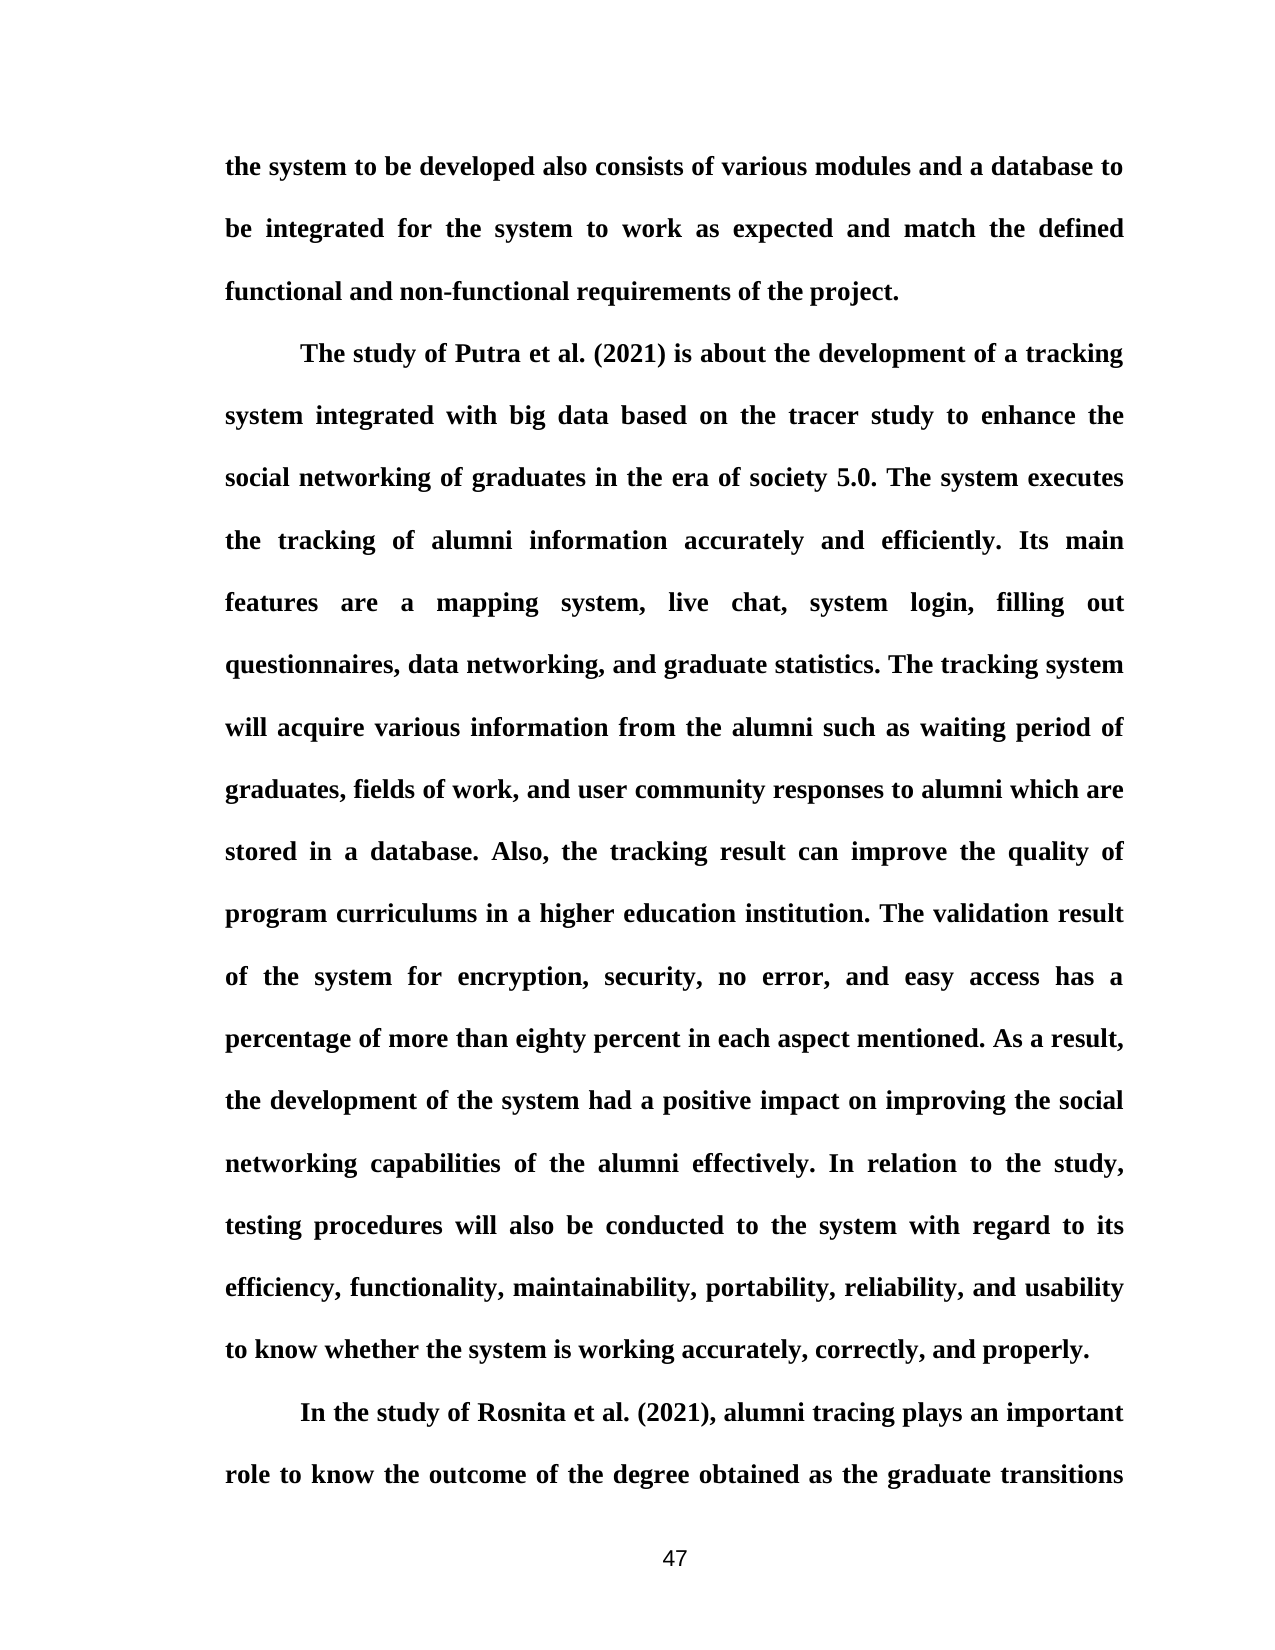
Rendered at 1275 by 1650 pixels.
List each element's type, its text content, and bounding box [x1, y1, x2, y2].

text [225, 150, 1125, 306]
text The study of Putra et al. (2021) is about the development of a tracking system integrated with big data based on the tracer study to enhance the social networking of graduates in the era of society 5.0. The system executes the tracking of alumni information accurately and efficiently. Its main features are a mapping system, live chat, system login, filling out questionnaires, data networking, and graduate statistics. The tracking system will acquire various information from the alumni such as waiting period of graduates, fields of work, and user community responses to alumni which are stored in a database. Also, the tracking result can improve the quality of program curriculums in a higher education institution. The validation result of the system for encryption, security, no error, and easy access has a percentage of more than eighty percent in each aspect mentioned. As a result, the development of the system had a positive impact on improving the social networking capabilities of the alumni effectively. In relation to the study, testing procedures will also be conducted to the system with regard to its efficiency, functionality, maintainability, portability, reliability, and usability to know whether the system is working accurately, correctly, and properly. [225, 337, 1125, 1365]
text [225, 1396, 1125, 1489]
